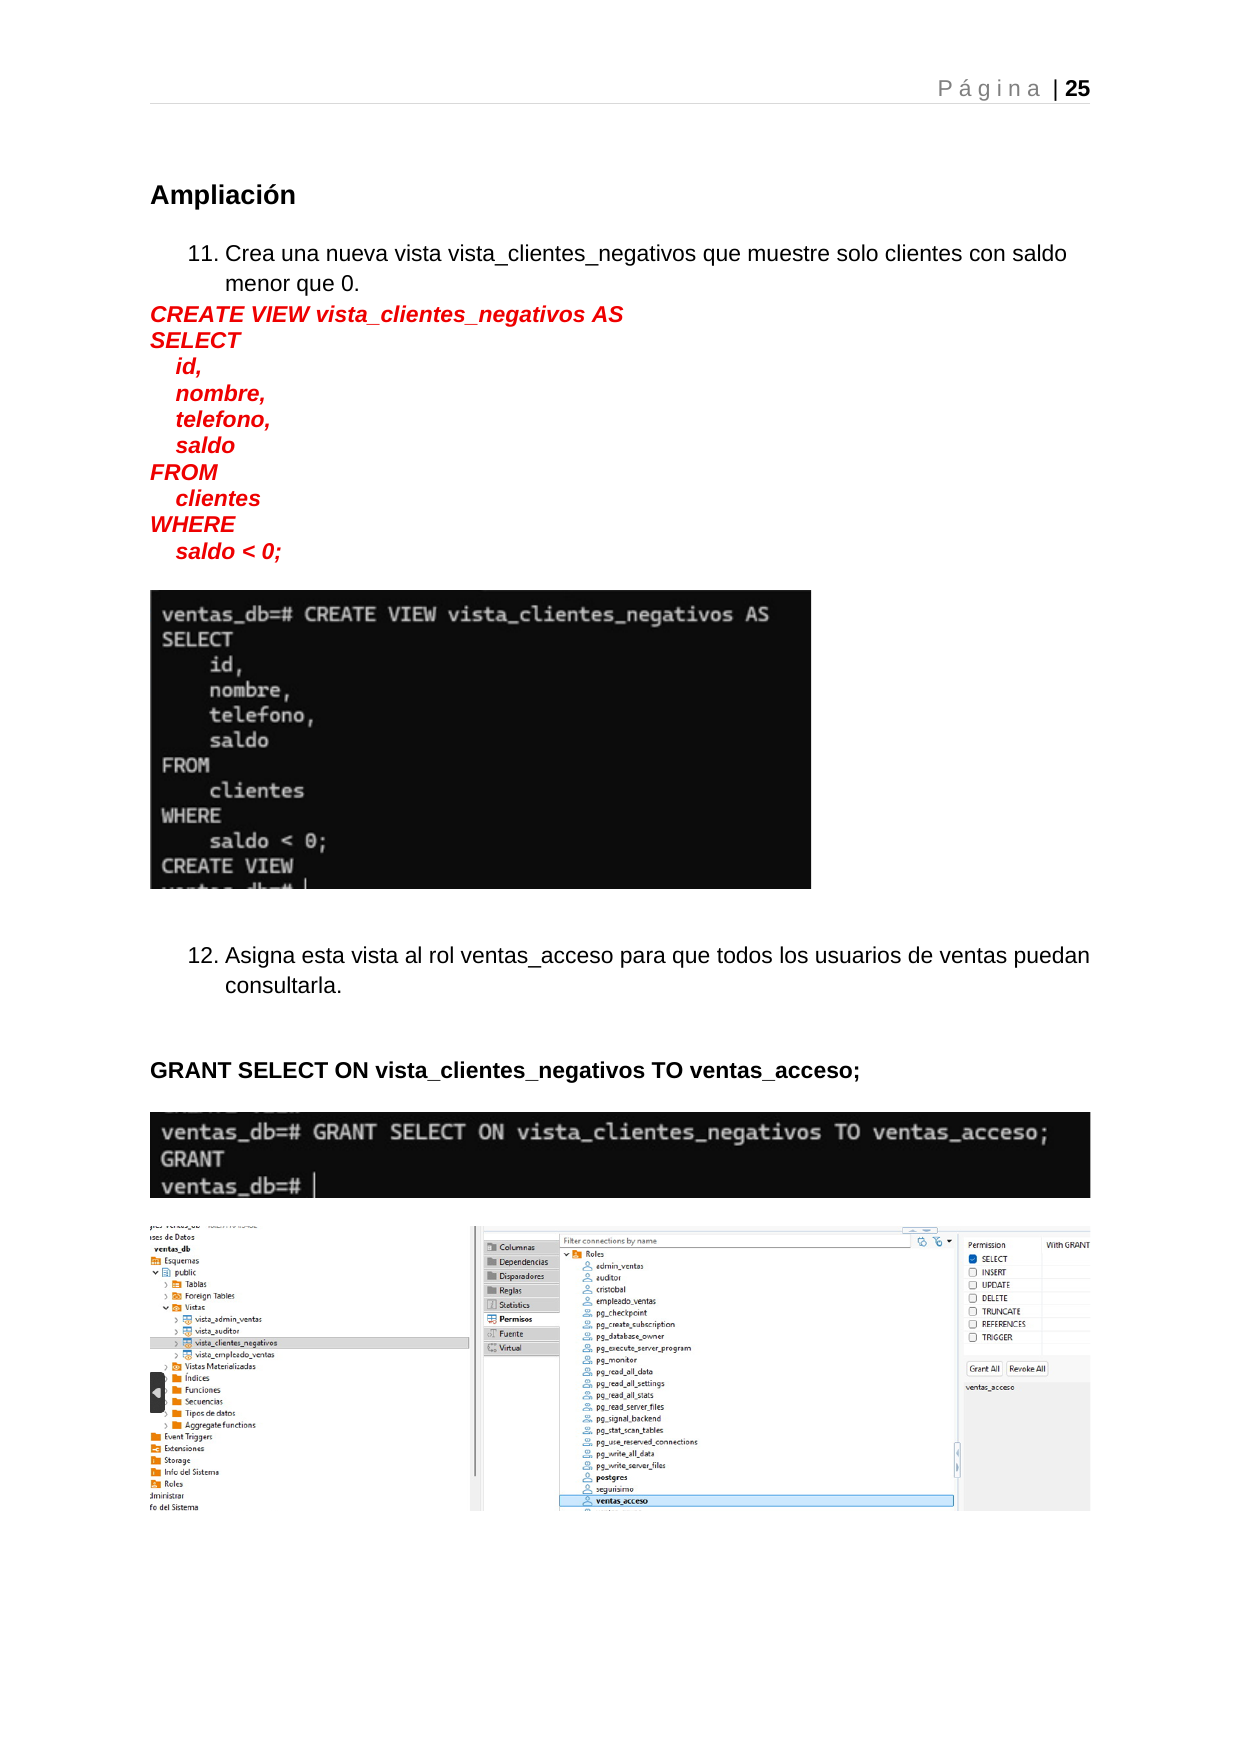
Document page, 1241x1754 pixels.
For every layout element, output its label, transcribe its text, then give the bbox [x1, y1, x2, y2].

text SELECT [150, 327, 1090, 353]
text clientes [150, 485, 1090, 511]
text FROM [150, 459, 1090, 485]
picture [150, 1226, 1091, 1511]
text id, [150, 353, 1090, 379]
text GRANT SELECT ON vista_clientes_negativos TO ventas_acceso; [150, 1057, 1090, 1083]
text CREATE VIEW vista_clientes_negativos AS [150, 301, 1090, 327]
picture [150, 590, 812, 889]
text saldo [150, 432, 1090, 459]
text saldo < 0; [150, 538, 1090, 564]
text nombre, [150, 379, 1090, 406]
text telefono, [150, 406, 1090, 432]
text WHERE [150, 511, 1090, 538]
list Crea una nueva vista vista_clientes_negativos que muestre solo clientes con saldo menor que 0. [187, 240, 1090, 297]
subtitle Ampliación [150, 179, 1090, 210]
picture [150, 1112, 1091, 1198]
list Asigna esta vista al rol ventas_acceso para que todos los usuarios de ventas puedan consultarla. [187, 942, 1090, 1028]
